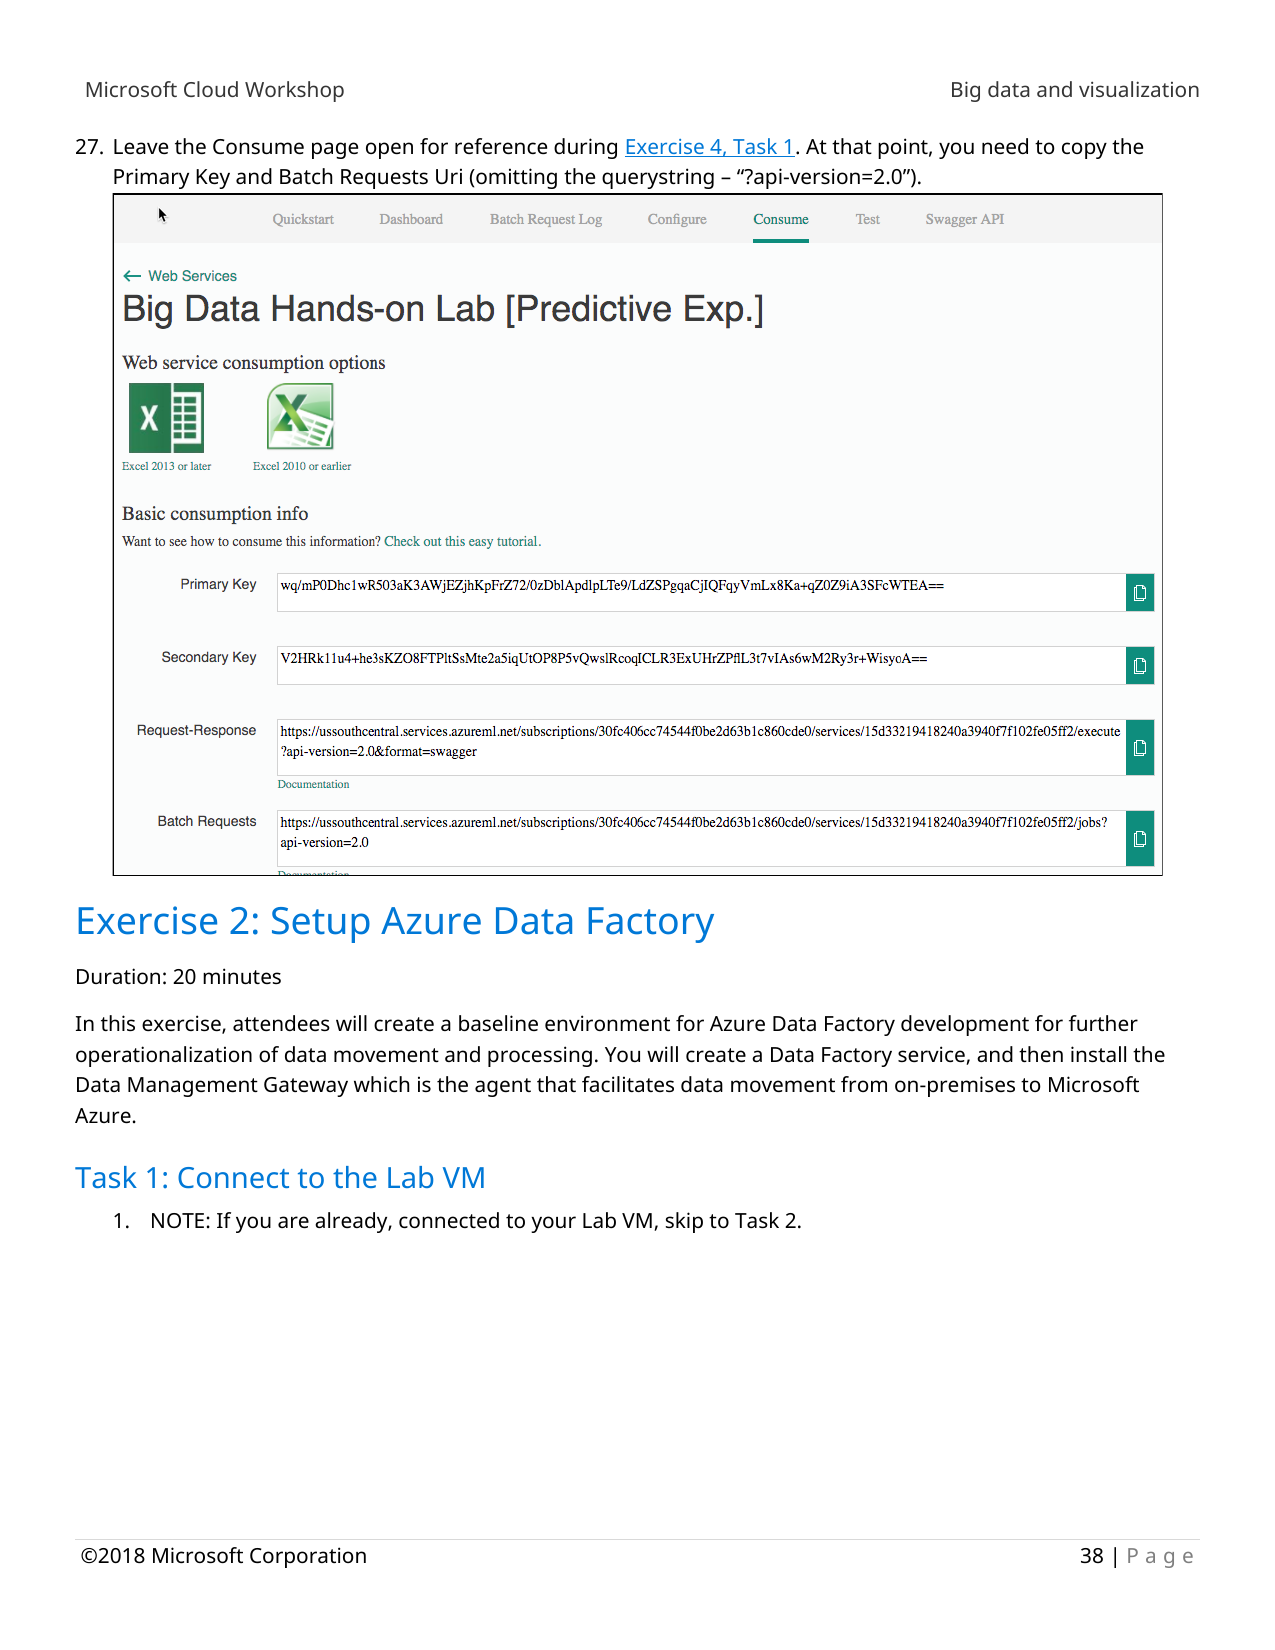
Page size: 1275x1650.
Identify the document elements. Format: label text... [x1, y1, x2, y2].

picture [112, 193, 1163, 876]
text In this exercise, attendees will create a baseline environment for Azure Data Factory development for further operationalization of data movement and processing. You will create a Data Factory service, and then install the Data Management Gateway which is the agent that facilitates data movement from on-premises to Microsoft Azure. [75, 1009, 1200, 1130]
subtitle Task 1: Connect to the Lab VM [75, 1157, 1200, 1197]
subtitle Exercise 2: Setup Azure Data Factory [75, 894, 1200, 946]
text Duration: 20 minutes [75, 962, 1200, 991]
list NOTE: If you are already, connected to your Lab VM, skip to Task 2. [112, 1206, 1200, 1234]
